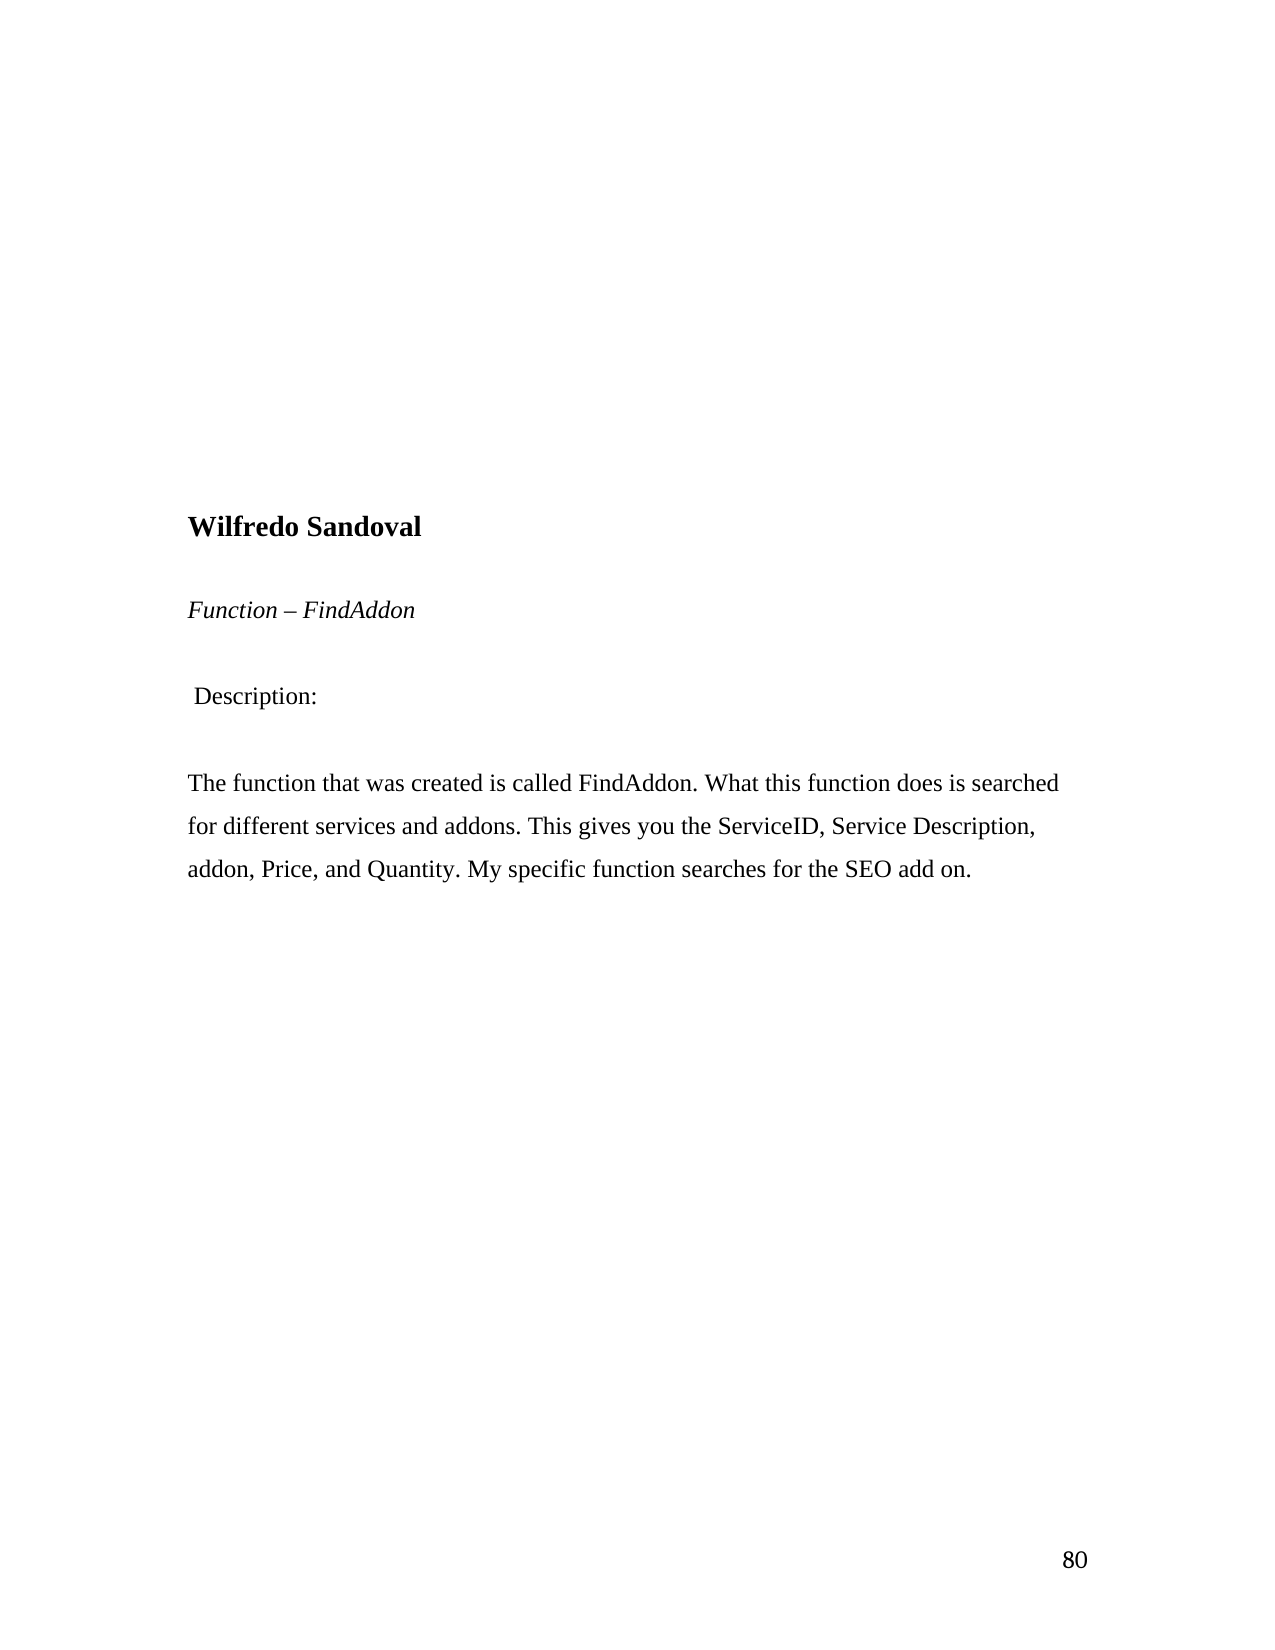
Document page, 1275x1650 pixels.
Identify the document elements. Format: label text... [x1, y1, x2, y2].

text Function – FindAddon Description: The function that was created is called FindAddon. What this function does is searched for different services and addons. This gives you the ServiceID, Service Description, addon, Price, and Quantity. My specific function searches for the SEO add on. [187, 595, 1087, 969]
text Wilfredo Sandoval [187, 509, 1087, 542]
